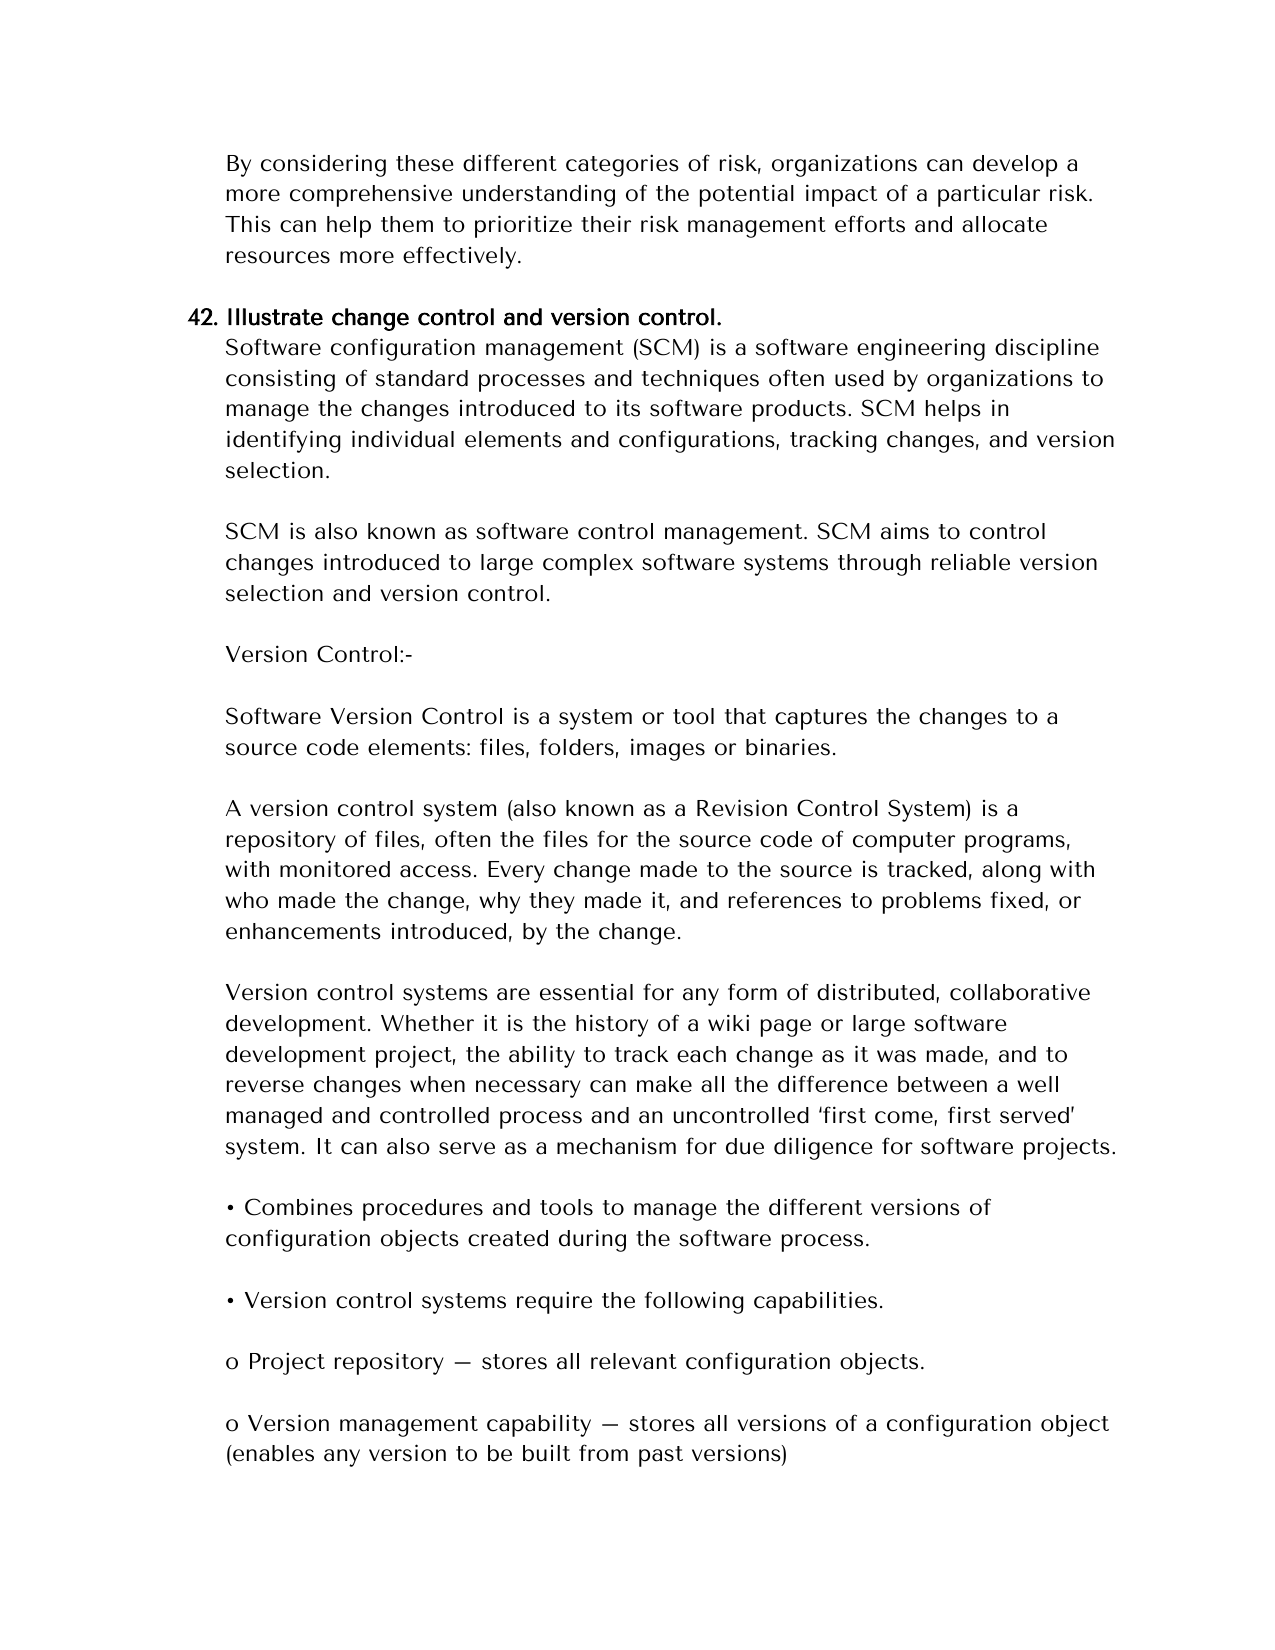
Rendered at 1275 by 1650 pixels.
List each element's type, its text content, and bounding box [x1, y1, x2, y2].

text Version Control:- [225, 642, 1125, 668]
text o Version management capability – stores all versions of a configuration object (enables any version to be built from past versions) [225, 1410, 1125, 1467]
text Software Version Control is a system or tool that captures the changes to a source code elements: files, folders, images or binaries. [225, 703, 1125, 761]
text By considering these different categories of risk, organizations can develop a more comprehensive understanding of the potential impact of a particular risk. This can help them to prioritize their risk management efforts and allocate resources more effectively. [225, 150, 1125, 269]
text • Version control systems require the following capabilities. [225, 1287, 1125, 1314]
list Illustrate change control and version control. [187, 304, 1125, 330]
text A version control system (also known as a Revision Control System) is a repository of files, often the files for the source code of computer programs, with monitored access. Every change made to the source is tracked, along with who made the change, why they made it, and references to problems fixed, or enhancements introduced, by the change. [225, 795, 1125, 945]
text o Project repository – stores all relevant configuration objects. [225, 1348, 1125, 1375]
text Software configuration management (SCM) is a software engineering discipline consisting of standard processes and techniques often used by organizations to manage the changes introduced to its software products. SCM helps in identifying individual elements and configurations, tracking changes, and version selection. [225, 334, 1125, 484]
text SCM is also known as software control management. SCM aims to control changes introduced to large complex software systems through reliable version selection and version control. [225, 519, 1125, 607]
text • Combines procedures and tools to manage the different versions of configuration objects created during the software process. [225, 1195, 1125, 1252]
text Version control systems are essential for any form of distributed, collaborative development. Whether it is the history of a wiki page or large software development project, the ability to track each change as it was made, and to reverse changes when necessary can make all the difference between a well managed and controlled process and an uncontrolled ‘first come, first served’ system. It can also serve as a mechanism for due diligence for software projects. [225, 980, 1125, 1160]
